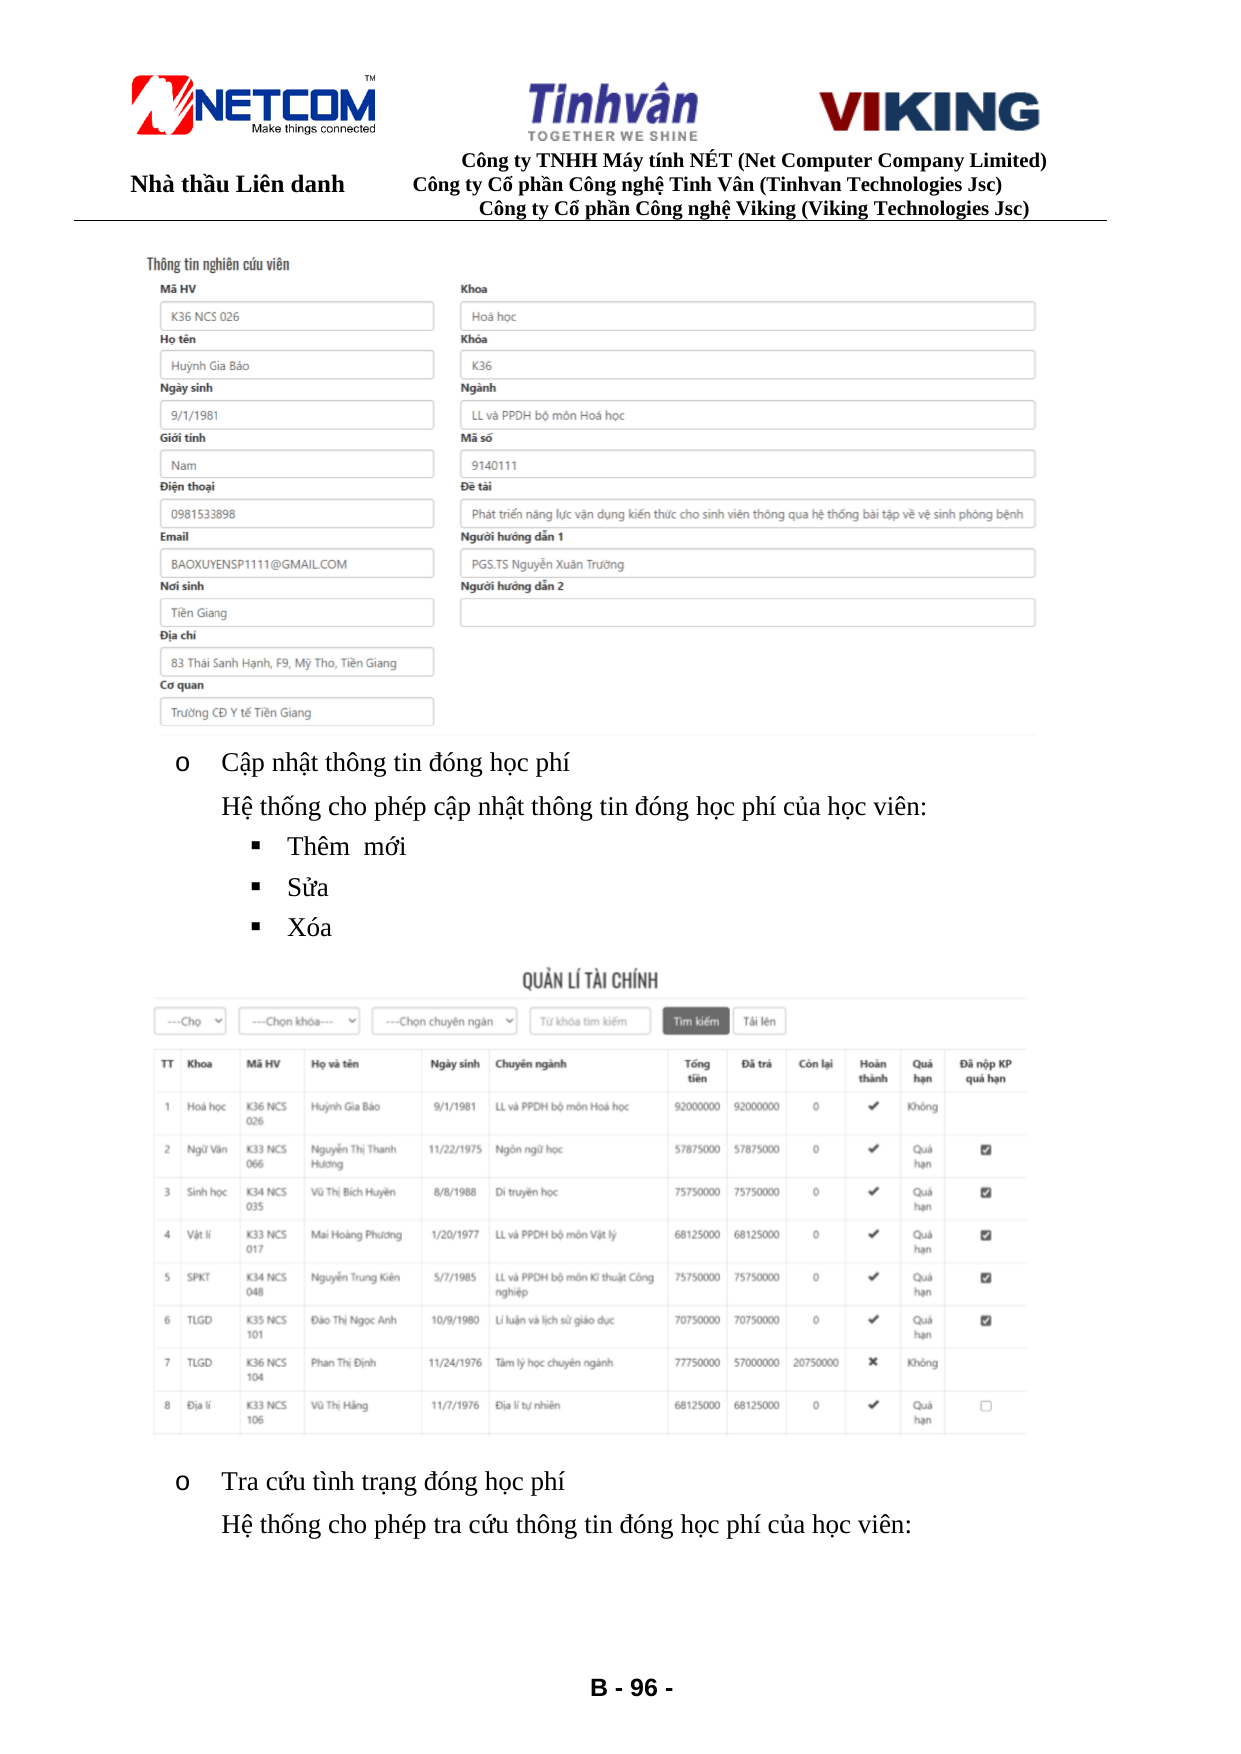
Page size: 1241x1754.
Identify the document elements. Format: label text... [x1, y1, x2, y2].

picture [131, 75, 375, 135]
picture [818, 82, 1041, 144]
list Sửa [249, 871, 1063, 902]
picture [528, 82, 698, 141]
list Xóa [249, 911, 1063, 942]
list Tra cứu tình trạng đóng học phí [174, 1465, 1063, 1499]
picture [134, 249, 1047, 738]
list Cập nhật thông tin đóng học phí [174, 746, 1063, 779]
text Hệ thống cho phép tra cứu thông tin đóng học phí của học viên: [118, 1509, 1063, 1540]
text Hệ thống cho phép cập nhật thông tin đóng học phí của học viên: [221, 789, 1063, 821]
list Thêm mới [249, 830, 1063, 861]
